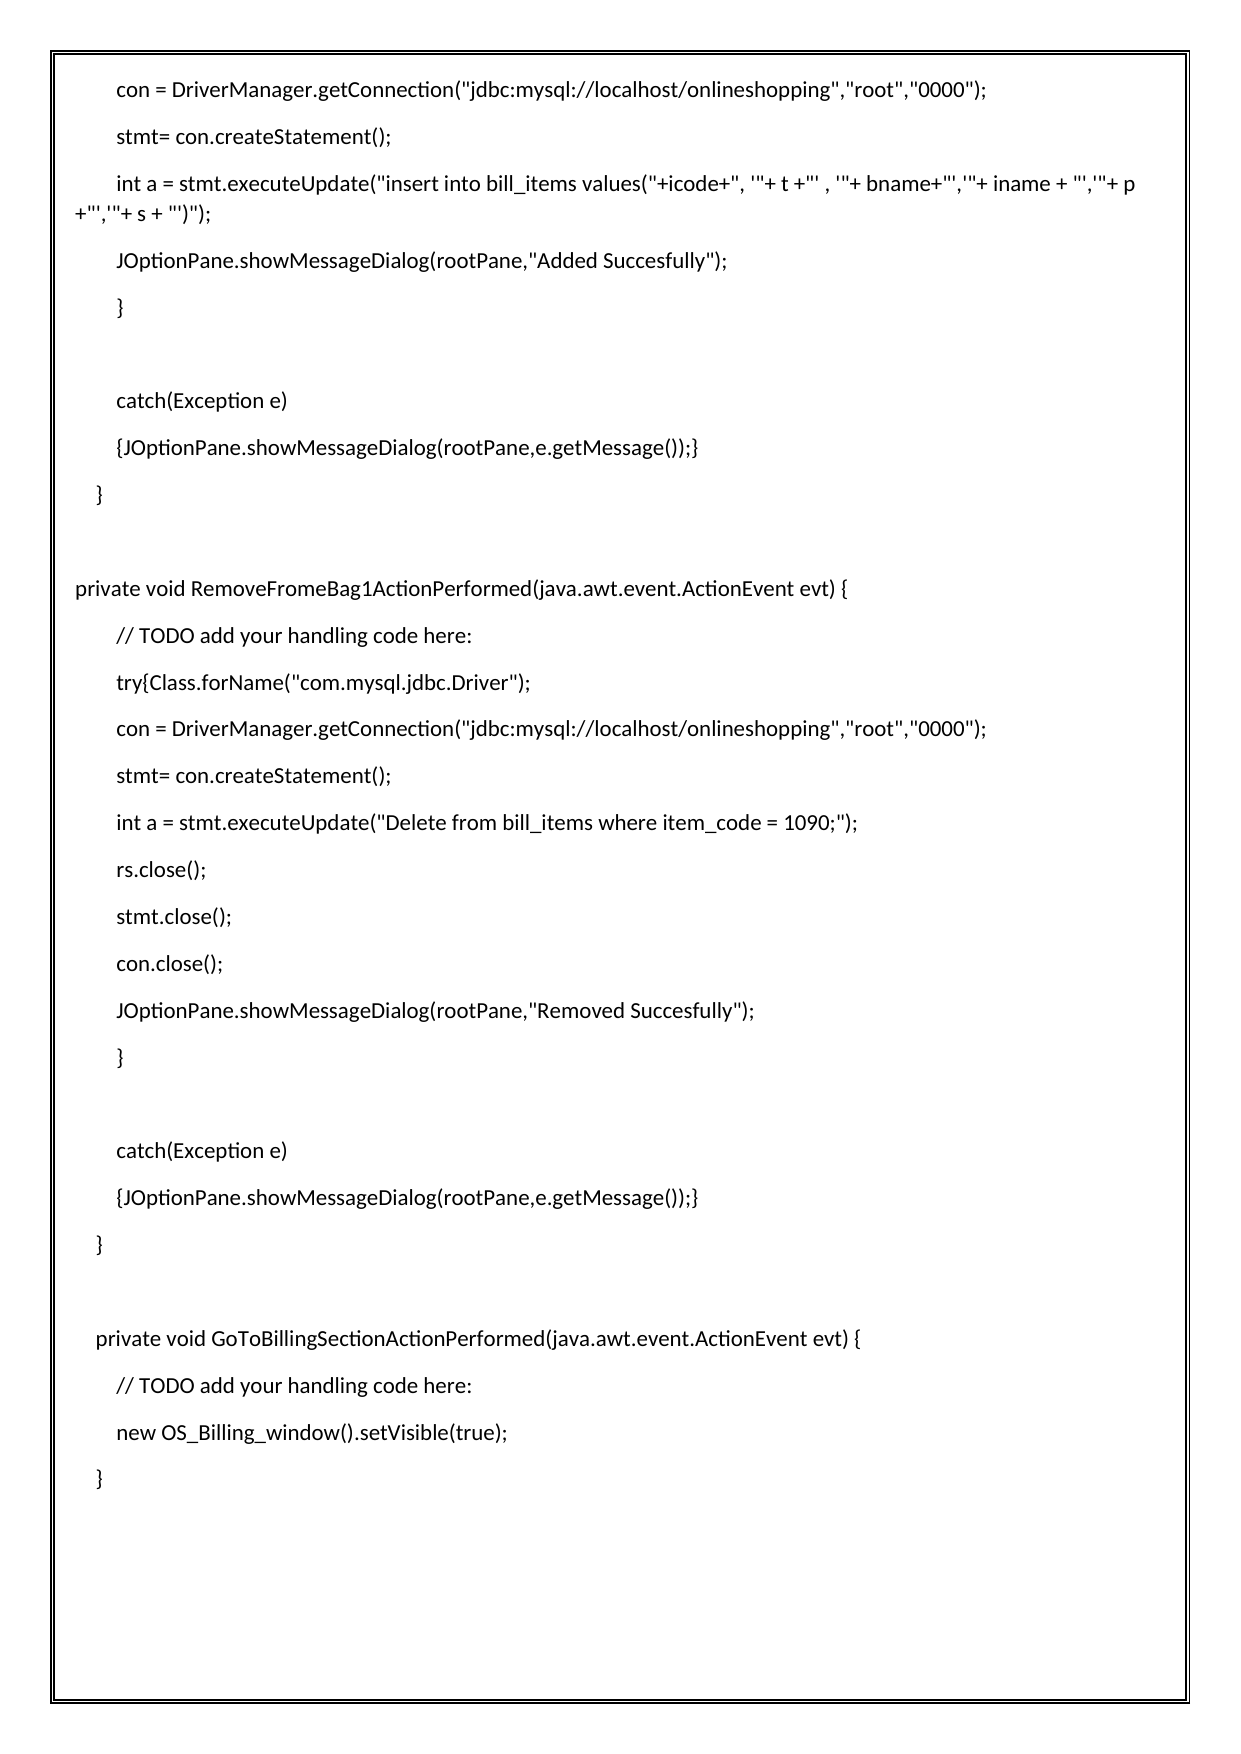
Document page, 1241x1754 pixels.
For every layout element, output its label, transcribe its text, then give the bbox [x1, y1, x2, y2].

text rs.close(); [75, 855, 1165, 883]
text // TODO add your handling code here: [75, 621, 1165, 649]
text JOptionPane.showMessageDialog(rootPane,"Removed Succesfully"); [75, 996, 1165, 1024]
text new OS_Billing_window().setVisible(true); [75, 1418, 1165, 1446]
text } [75, 1043, 1165, 1071]
text catch(Exception e) [75, 386, 1165, 414]
text stmt.close(); [75, 902, 1165, 930]
text int a = stmt.executeUpdate("Delete from bill_items where item_code = 1090;"); [75, 808, 1165, 836]
text {JOptionPane.showMessageDialog(rootPane,e.getMessage());} [75, 1183, 1165, 1211]
text private void RemoveFromeBag1ActionPerformed(java.awt.event.ActionEvent evt) { [75, 574, 1165, 602]
text int a = stmt.executeUpdate("insert into bill_items values("+icode+", '"+ t +"' , '"+ bname+"','"+ iname + "','"+ p +"','"+ s + "')"); [75, 169, 1165, 227]
text } [75, 1230, 1165, 1258]
text JOptionPane.showMessageDialog(rootPane,"Added Succesfully"); [75, 246, 1165, 274]
text } [75, 480, 1165, 508]
text con = DriverManager.getConnection("jdbc:mysql://localhost/onlineshopping","root","0000"); [75, 75, 1165, 103]
text con.close(); [75, 949, 1165, 977]
text catch(Exception e) [75, 1136, 1165, 1164]
text {JOptionPane.showMessageDialog(rootPane,e.getMessage());} [75, 433, 1165, 461]
text stmt= con.createStatement(); [75, 122, 1165, 150]
text try{Class.forName("com.mysql.jdbc.Driver"); [75, 668, 1165, 696]
text } [75, 293, 1165, 321]
text private void GoToBillingSectionActionPerformed(java.awt.event.ActionEvent evt) { [75, 1324, 1165, 1352]
text // TODO add your handling code here: [75, 1371, 1165, 1399]
text } [75, 1464, 1165, 1493]
text stmt= con.createStatement(); [75, 761, 1165, 789]
text con = DriverManager.getConnection("jdbc:mysql://localhost/onlineshopping","root","0000"); [75, 714, 1165, 743]
